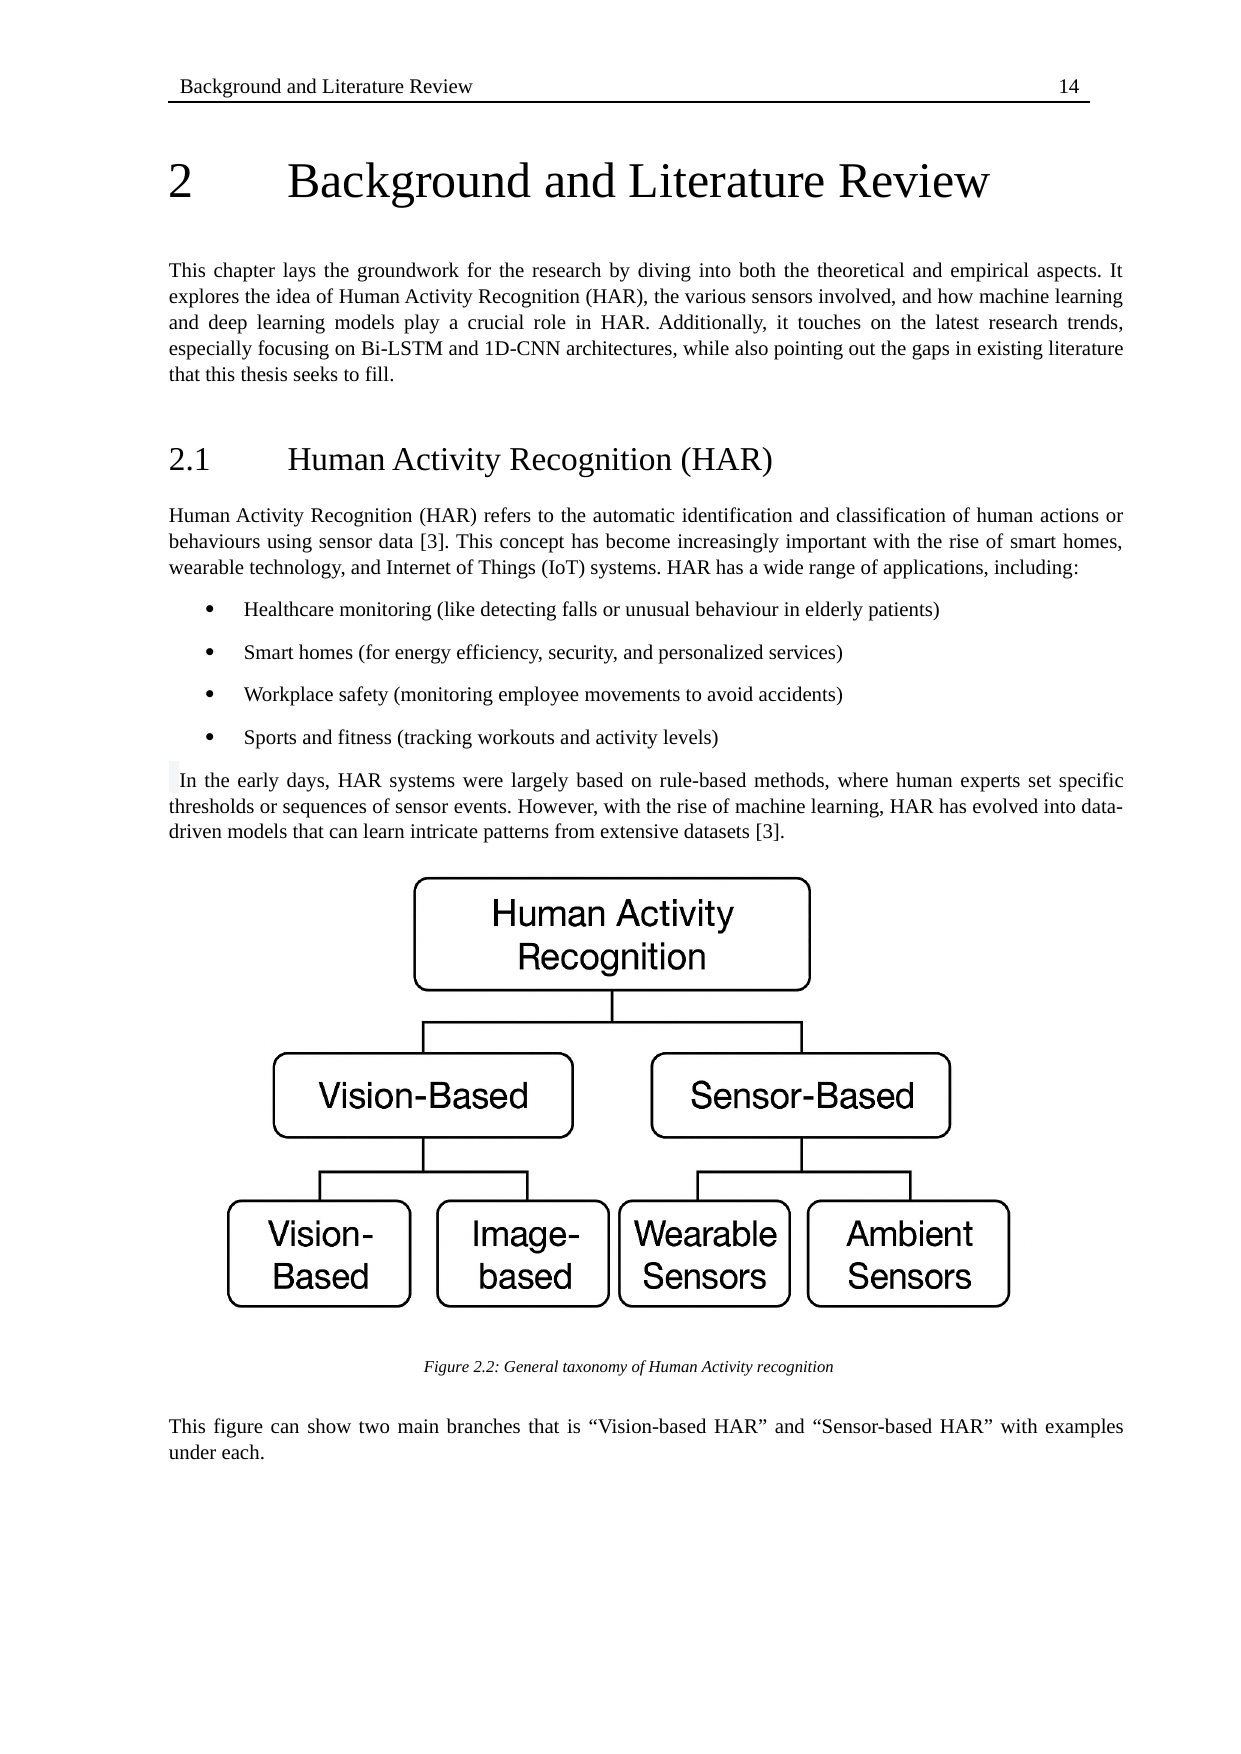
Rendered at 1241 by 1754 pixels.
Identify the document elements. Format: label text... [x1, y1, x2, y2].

list Workplace safety (monitoring employee movements to avoid accidents) [206, 682, 1125, 706]
subtitle Human Activity Recognition (HAR) [169, 438, 1090, 478]
list Healthcare monitoring (like detecting falls or unusual behaviour in elderly patients) [206, 597, 1125, 621]
list Smart homes (for energy efficiency, security, and personalized services) [206, 640, 1125, 664]
text Human Activity Recognition (HAR) refers to the automatic identification and classification of human actions or behaviours using sensor data [3]. This concept has become increasingly important with the rise of smart homes, wearable technology, and Internet of Things (IoT) systems. HAR has a wide range of applications, including: [169, 503, 1125, 579]
list Sports and fitness (tracking workouts and activity levels) [206, 725, 1125, 749]
picture [197, 861, 1043, 1356]
text In the early days, HAR systems were largely based on rule-based methods, where human experts set specific thresholds or sequences of sensor events. However, with the rise of machine learning, HAR has evolved into data-driven models that can learn intricate patterns from extensive datasets [3]. [169, 768, 1125, 843]
text This figure can show two main branches that is “Vision-based HAR” and “Sensor-based HAR” with examples under each. [169, 1414, 1125, 1464]
subtitle Background and Literature Review [169, 151, 1090, 208]
text This chapter lays the groundwork for the research by diving into both the theoretical and empirical aspects. It explores the idea of Human Activity Recognition (HAR), the various sensors involved, and how machine learning and deep learning models play a crucial role in HAR. Additionally, it touches on the latest research trends, especially focusing on Bi-LSTM and 1D-CNN architectures, while also pointing out the gaps in existing literature that this thesis seeks to fill. [169, 258, 1125, 386]
